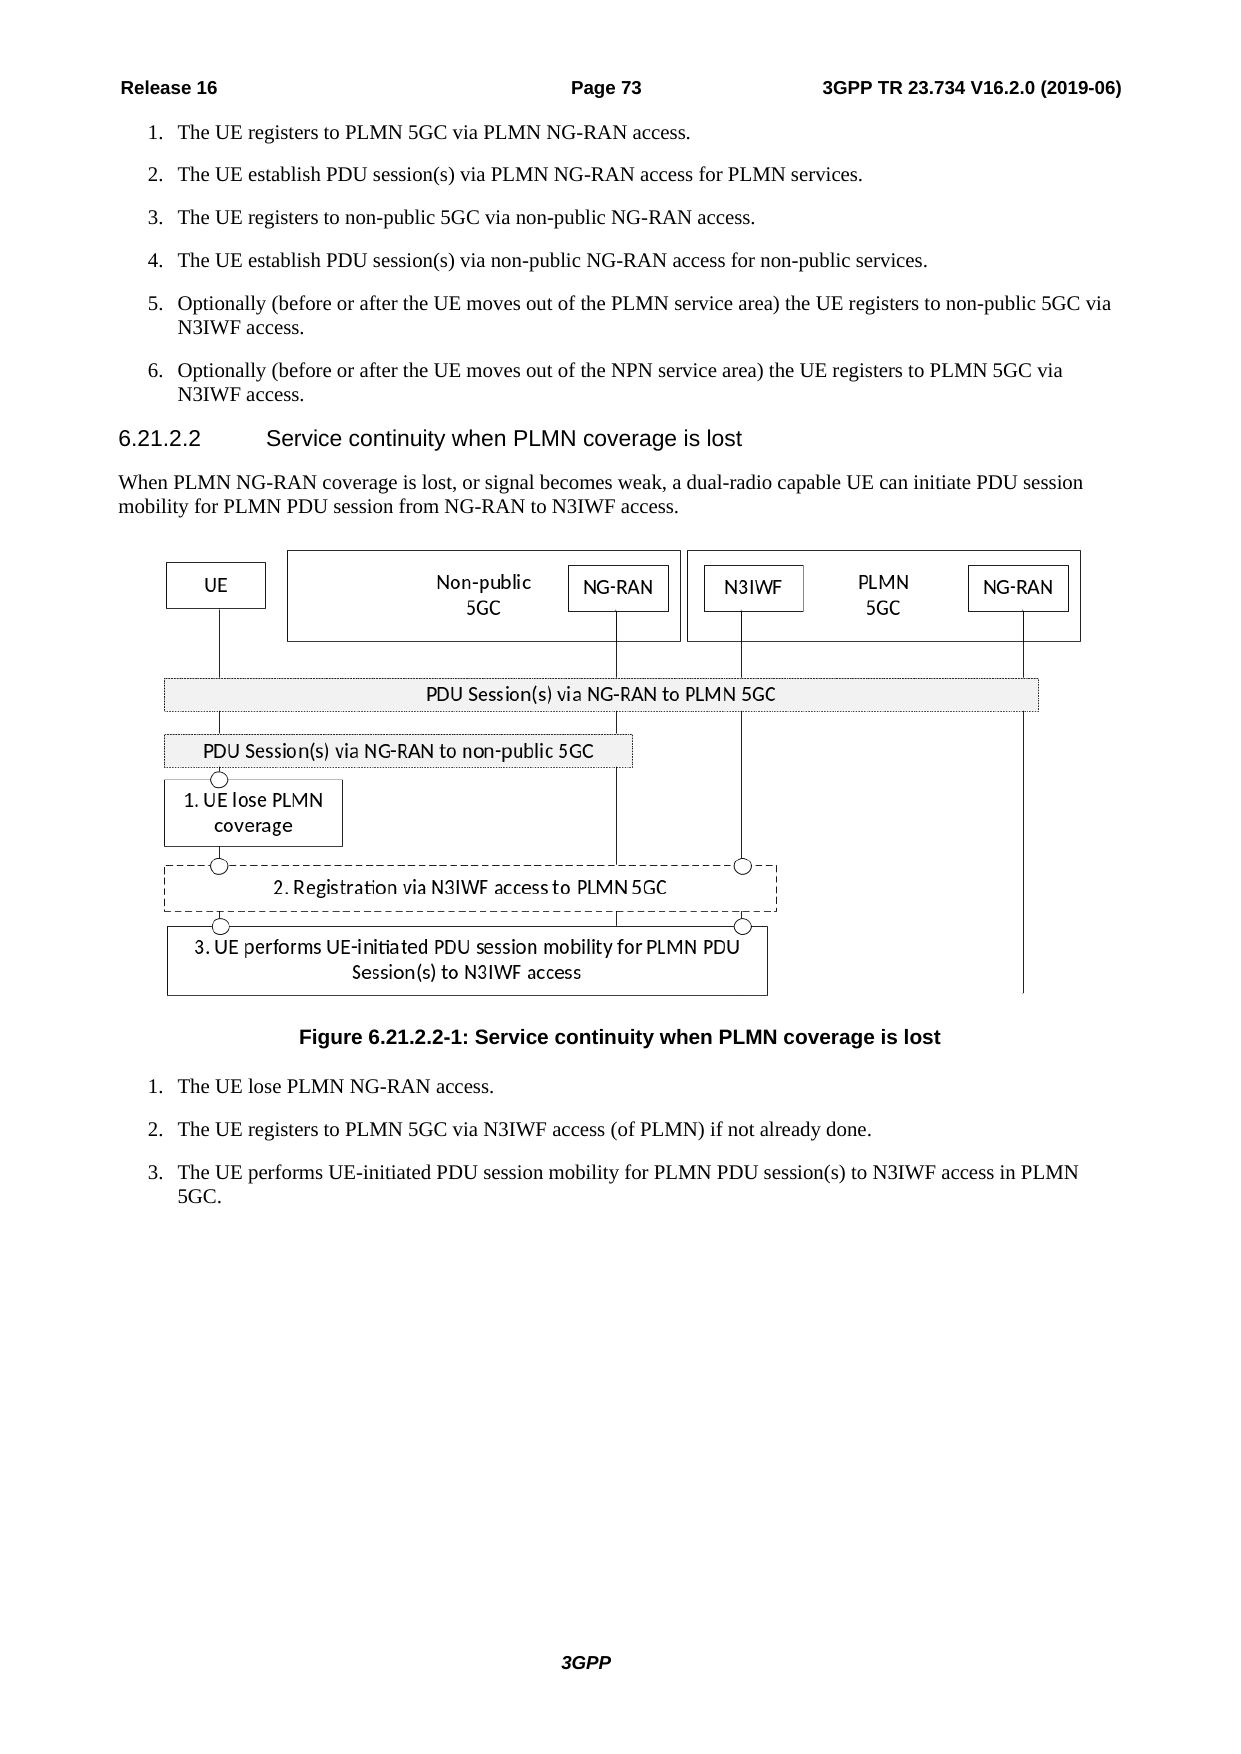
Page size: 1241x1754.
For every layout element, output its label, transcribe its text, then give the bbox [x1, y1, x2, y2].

text 1. The UE lose PLMN NG-RAN access. [148, 1074, 1122, 1098]
text 3. The UE registers to non-public 5GC via non-public NG-RAN access. [148, 205, 1122, 229]
text 3. The UE performs UE-initiated PDU session mobility for PLMN PDU session(s) to N3IWF access in PLMN 5GC. [148, 1160, 1122, 1208]
subtitle 6.21.2.2 Service continuity when PLMN coverage is lost [118, 424, 1122, 451]
text When PLMN NG-RAN coverage is lost, or signal becomes weak, a dual-radio capable UE can initiate PDU session mobility for PLMN PDU session from NG-RAN to N3IWF access. [118, 470, 1122, 518]
text 4. The UE establish PDU session(s) via non-public NG-RAN access for non-public services. [148, 248, 1122, 272]
text 1. The UE registers to PLMN 5GC via PLMN NG-RAN access. [148, 119, 1122, 144]
text 5. Optionally (before or after the UE moves out of the PLMN service area) the UE registers to non-public 5GC via N3IWF access. [148, 291, 1122, 339]
text 2. The UE registers to PLMN 5GC via N3IWF access (of PLMN) if not already done. [148, 1117, 1122, 1141]
text 2. The UE establish PDU session(s) via PLMN NG-RAN access for PLMN services. [148, 162, 1122, 186]
text 6. Optionally (before or after the UE moves out of the NPN service area) the UE registers to PLMN 5GC via N3IWF access. [148, 358, 1122, 406]
text Figure 6.21.2.2-1: Service continuity when PLMN coverage is lost [118, 1025, 1122, 1049]
